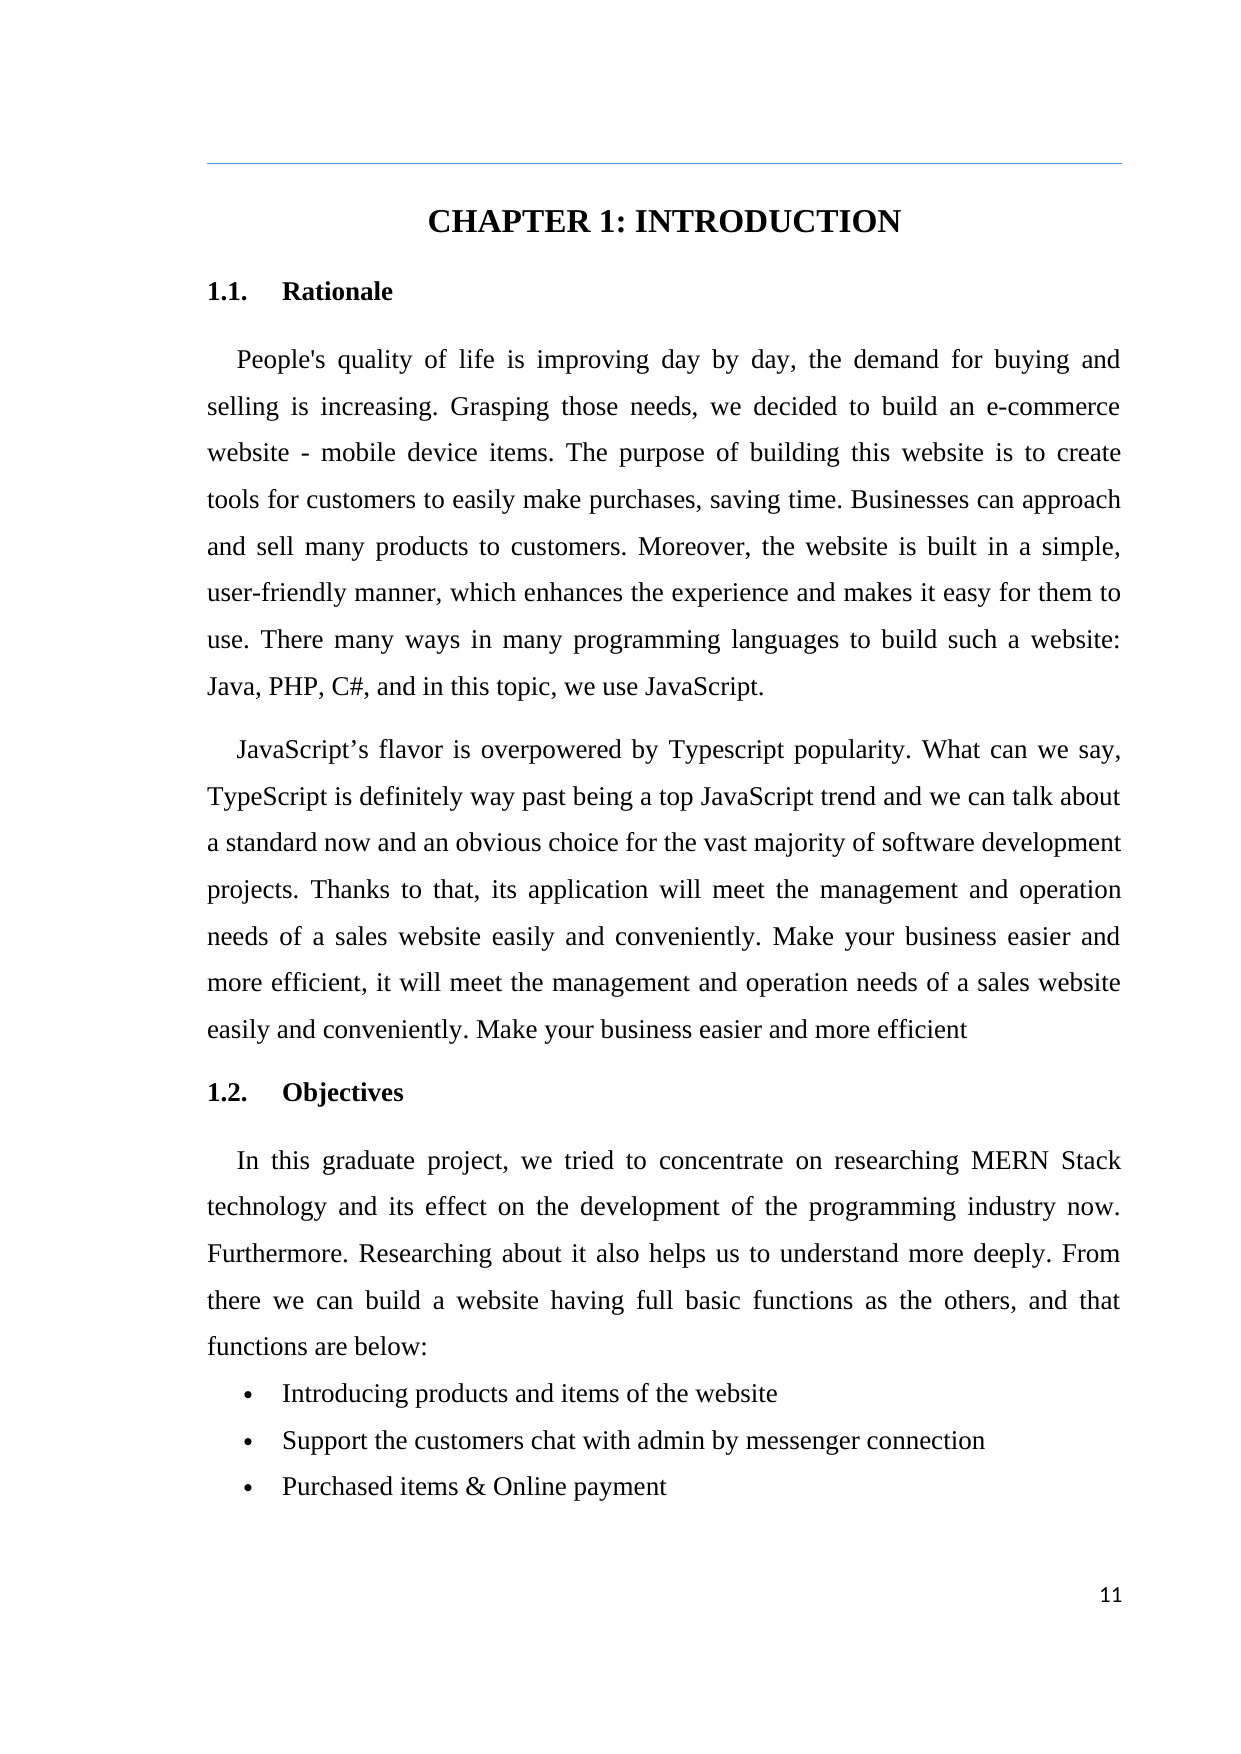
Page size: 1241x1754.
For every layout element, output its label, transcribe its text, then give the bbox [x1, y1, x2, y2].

list Purchased items & Online payment [244, 1471, 1122, 1502]
text CHAPTER 1: INTRODUCTION [207, 201, 1122, 240]
text In this graduate project, we tried to concentrate on researching MERN Stack technology and its effect on the development of the programming industry now. Furthermore. Researching about it also helps us to understand more deeply. From there we can build a website having full basic functions as the others, and that functions are below: [207, 1144, 1122, 1362]
list Introducing products and items of the website [244, 1377, 1122, 1408]
list Objectives [207, 1076, 1122, 1107]
list Rationale [207, 276, 1122, 307]
list Support the customers chat with admin by messenger connection [244, 1424, 1122, 1455]
text JavaScript’s flavor is overpowered by Typescript popularity. What can we say, TypeScript is definitely way past being a top JavaScript trend and we can talk about a standard now and an obvious choice for the vast majority of software development projects. Thanks to that, its application will meet the management and operation needs of a sales website easily and conveniently. Make your business easier and more efficient, it will meet the management and operation needs of a sales website easily and conveniently. Make your business easier and more efficient [207, 733, 1122, 1044]
text People's quality of life is improving day by day, the demand for buying and selling is increasing. Grasping those needs, we decided to build an e-commerce website - mobile device items. The purpose of building this website is to create tools for customers to easily make purchases, saving time. Businesses can approach and sell many products to customers. Moreover, the website is built in a simple, user-friendly manner, which enhances the experience and makes it easy for them to use. There many ways in many programming languages to build such a website: Java, PHP, C#, and in this topic, we use JavaScript. [207, 343, 1122, 701]
